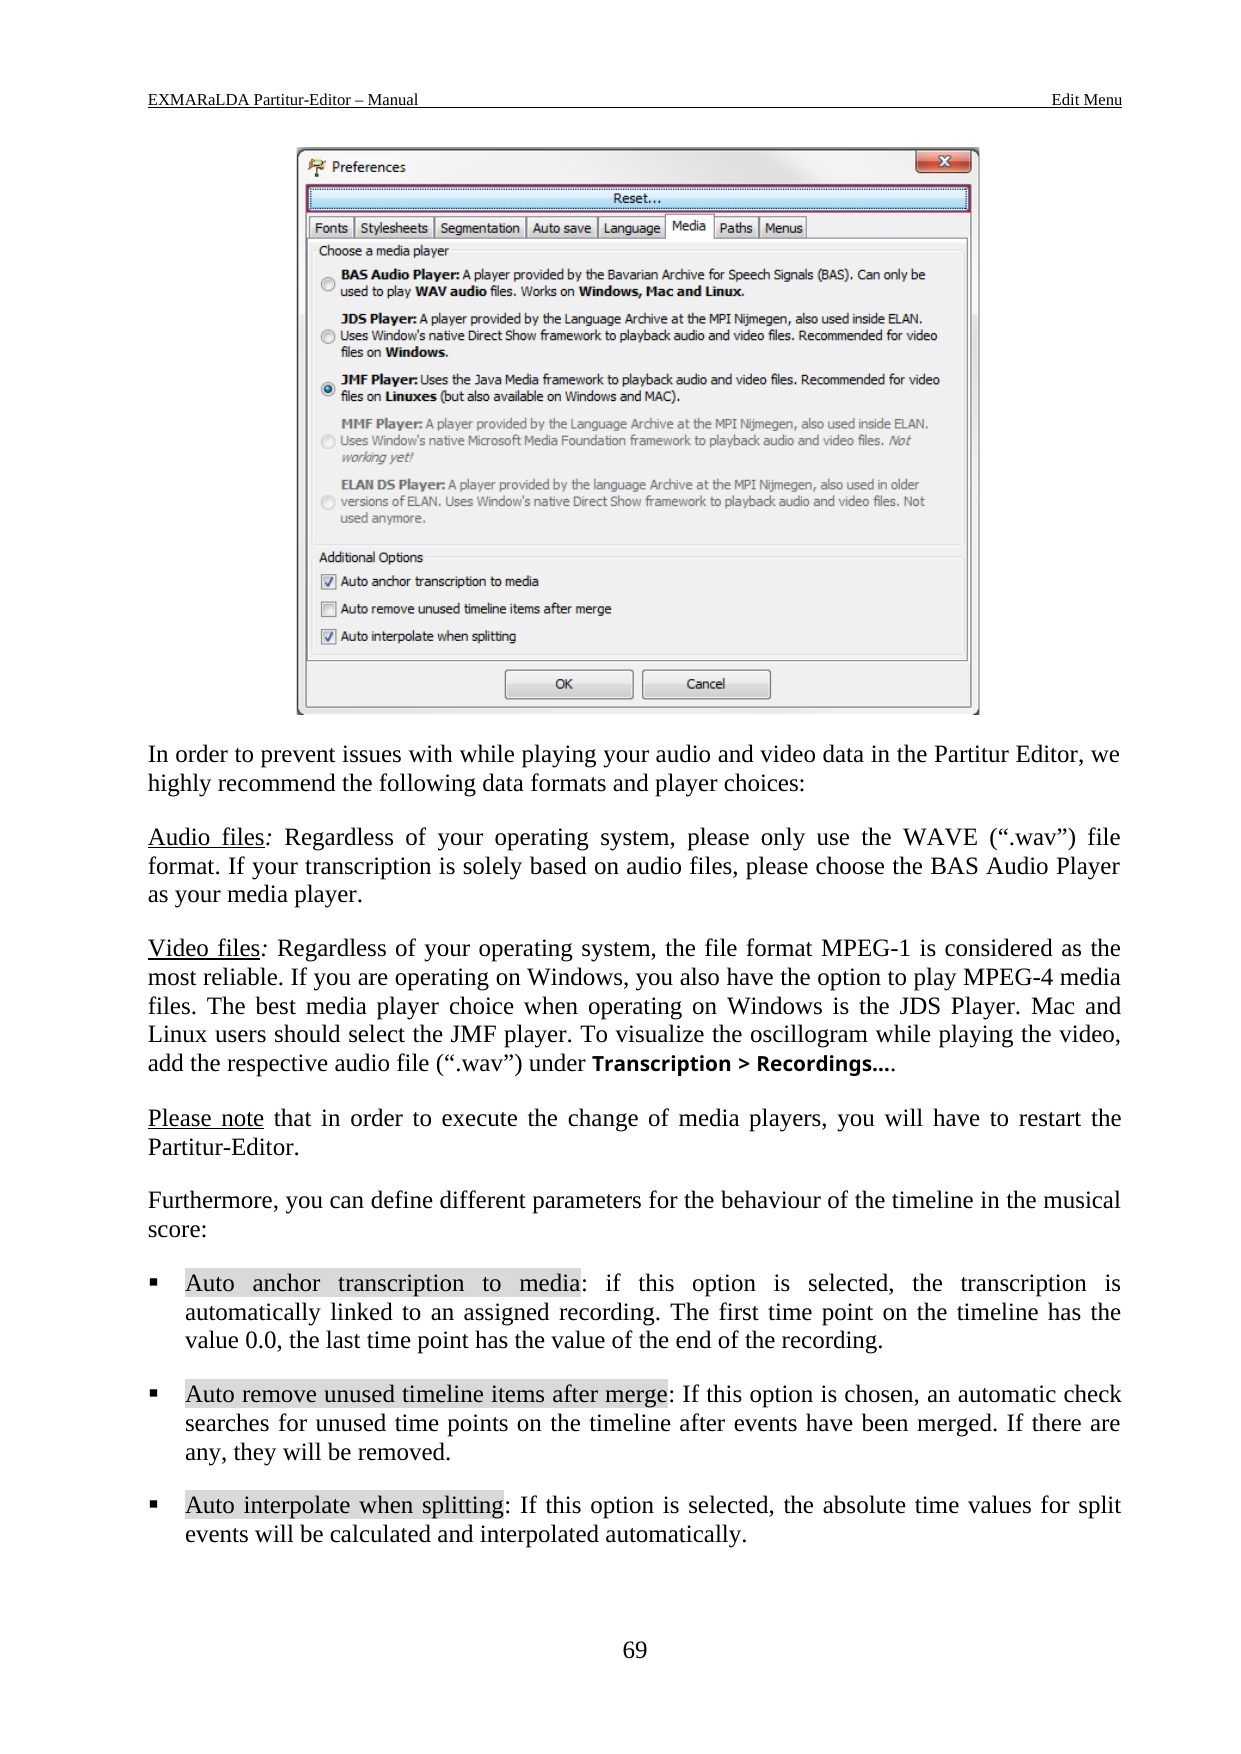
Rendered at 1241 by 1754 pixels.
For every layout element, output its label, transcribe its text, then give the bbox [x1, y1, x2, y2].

picture [296, 147, 980, 715]
text Auto anchor transcription to media: if this option is selected, the transcription is automatically linked to an assigned recording. The first time point on the timeline has the value 0.0, the last time point has the value of the end of the recording. [148, 1268, 1122, 1354]
text Please note that in order to execute the change of media players, you will have to restart the Partitur-Editor. [148, 1103, 1122, 1160]
text Video files: Regardless of your operating system, the file format MPEG-1 is considered as the most reliable. If you are operating on Windows, you also have the option to play MPEG-4 media files. The best media player choice when operating on Windows is the JDS Player. Mac and Linux users should select the JMF player. To visualize the oscillogram while playing the video, add the respective audio file (“.wav”) under Transcription > Recordings…. [148, 933, 1122, 1078]
text Furthermore, you can define different parameters for the behaviour of the timeline in the musical score: [148, 1185, 1122, 1243]
text Auto interpolate when splitting: If this option is selected, the absolute time values for split events will be calculated and interpolated automatically. [148, 1490, 1122, 1548]
text In order to prevent issues with while playing your audio and video data in the Partitur Editor, we highly recommend the following data formats and player choices: [148, 739, 1122, 797]
text Auto remove unused timeline items after merge: If this option is chosen, an automatic check searches for unused time points on the timeline after events have been merged. If there are any, they will be removed. [148, 1379, 1122, 1465]
text Audio files: Regardless of your operating system, please only use the WAVE (“.wav”) file format. If your transcription is solely based on audio files, please choose the BAS Audio Player as your media player. [148, 822, 1122, 908]
